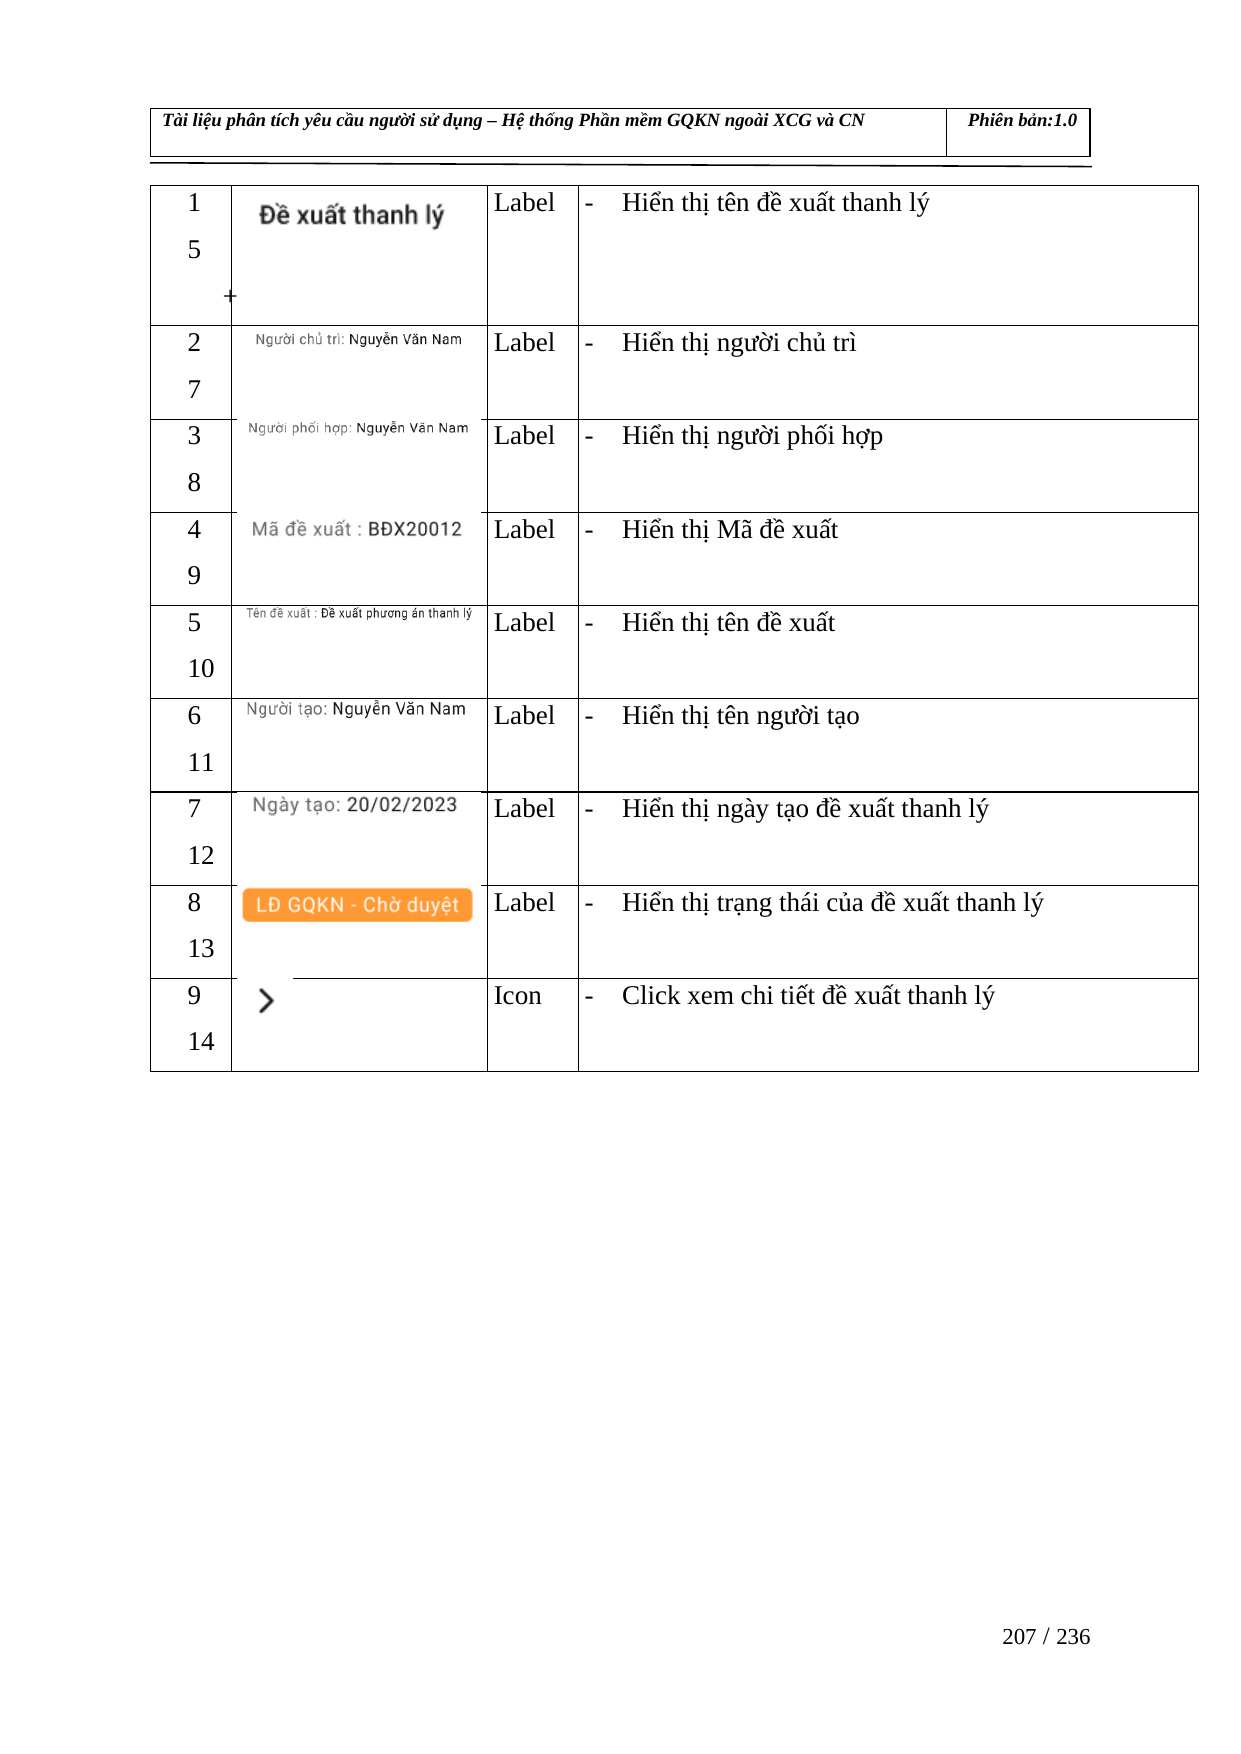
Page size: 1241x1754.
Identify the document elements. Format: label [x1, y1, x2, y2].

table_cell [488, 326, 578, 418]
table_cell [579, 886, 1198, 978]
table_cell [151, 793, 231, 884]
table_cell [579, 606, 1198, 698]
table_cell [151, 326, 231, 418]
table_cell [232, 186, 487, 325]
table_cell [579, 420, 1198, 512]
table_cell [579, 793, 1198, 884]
picture [237, 419, 482, 440]
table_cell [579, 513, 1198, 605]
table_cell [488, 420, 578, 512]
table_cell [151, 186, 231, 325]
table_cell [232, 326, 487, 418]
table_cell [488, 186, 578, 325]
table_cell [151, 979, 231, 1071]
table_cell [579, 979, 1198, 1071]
picture [237, 512, 482, 546]
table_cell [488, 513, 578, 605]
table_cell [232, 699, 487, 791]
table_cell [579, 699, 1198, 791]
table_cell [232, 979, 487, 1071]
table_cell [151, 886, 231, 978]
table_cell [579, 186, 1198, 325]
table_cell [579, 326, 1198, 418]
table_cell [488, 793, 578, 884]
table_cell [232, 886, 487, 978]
picture [237, 186, 478, 242]
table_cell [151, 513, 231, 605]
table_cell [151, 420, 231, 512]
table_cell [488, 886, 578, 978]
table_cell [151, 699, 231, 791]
picture [237, 978, 294, 1032]
picture [237, 792, 482, 819]
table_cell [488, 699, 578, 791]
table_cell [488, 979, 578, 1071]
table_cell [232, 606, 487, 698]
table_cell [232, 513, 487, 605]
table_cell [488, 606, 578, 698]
picture [237, 606, 482, 621]
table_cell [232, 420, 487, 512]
picture [237, 885, 482, 929]
picture [237, 326, 482, 349]
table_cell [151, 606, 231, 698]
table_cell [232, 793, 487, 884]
picture [237, 699, 482, 723]
